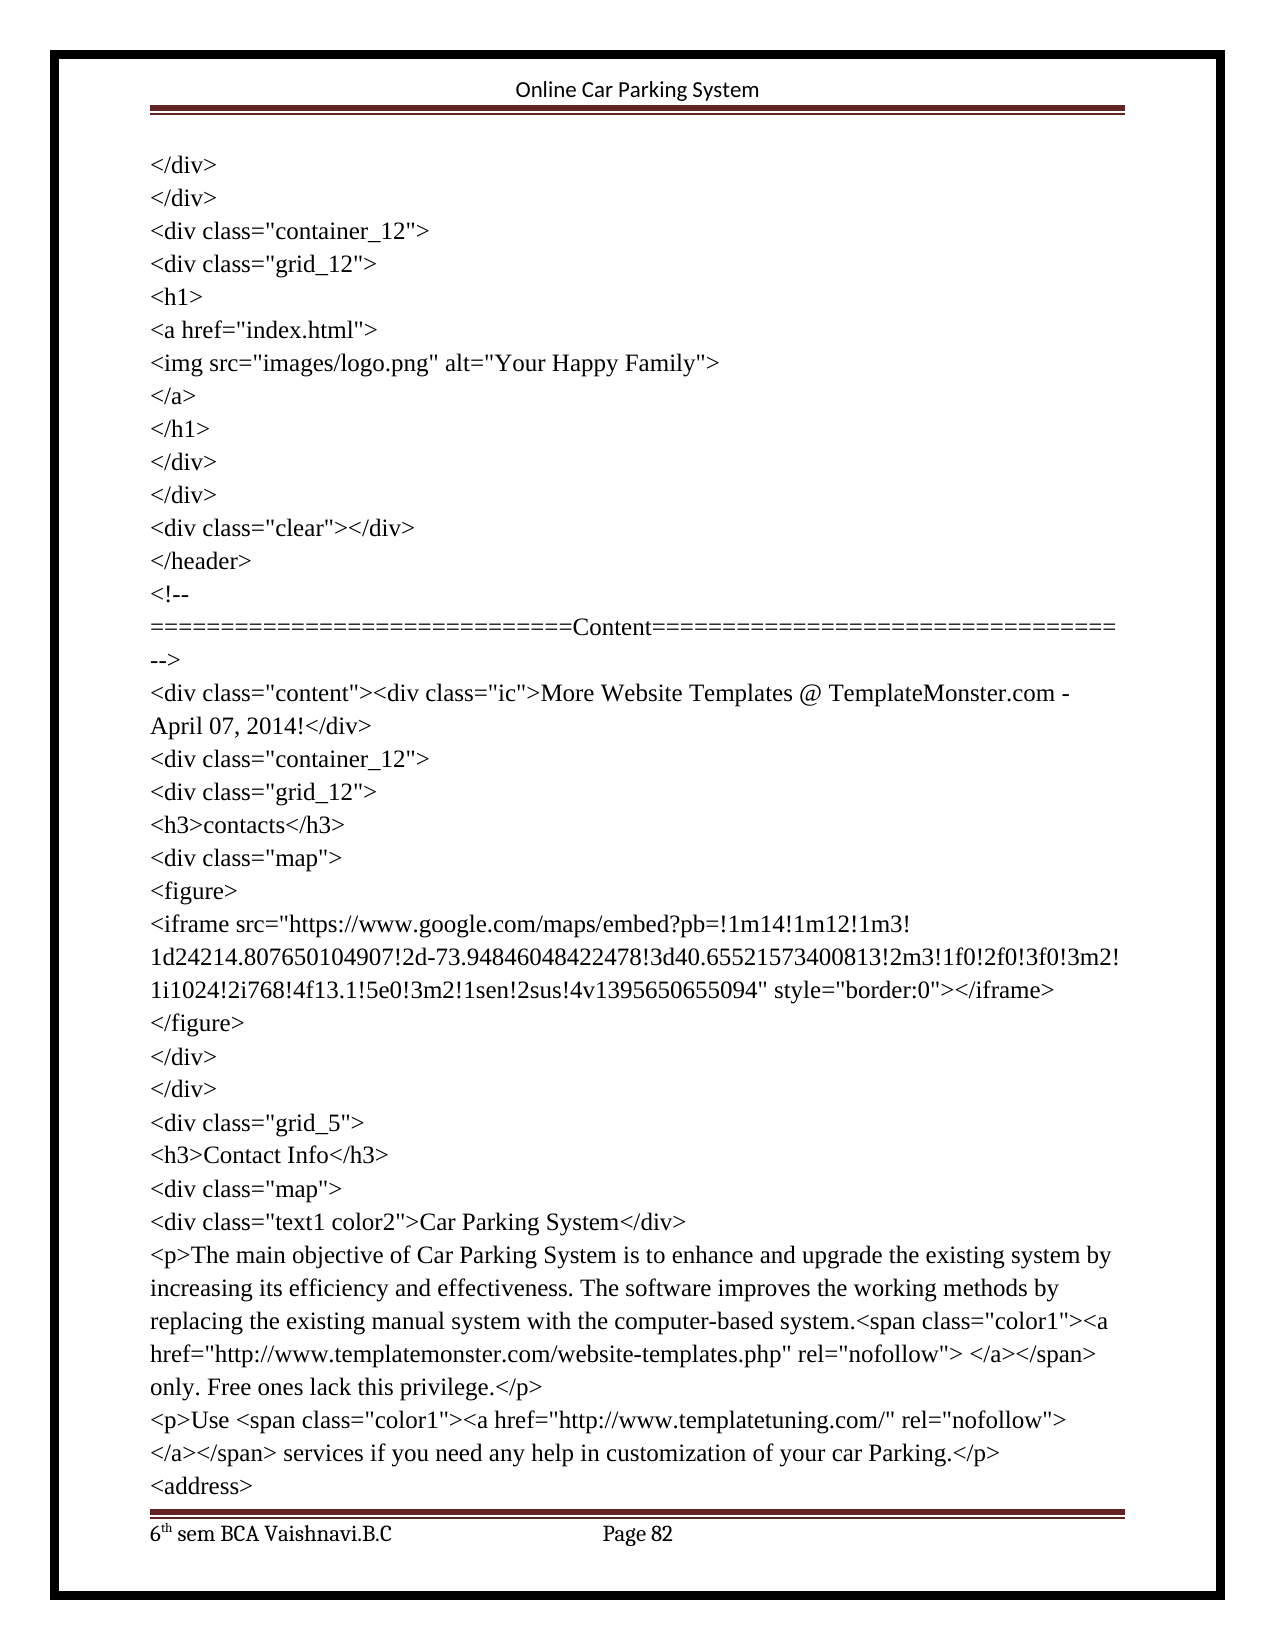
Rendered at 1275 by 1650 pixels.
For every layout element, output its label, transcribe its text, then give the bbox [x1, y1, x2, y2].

text </header> [150, 546, 1125, 575]
text <div class="grid_12"> [150, 777, 1125, 806]
text </div> [150, 447, 1125, 476]
text <h3>contacts</h3> [150, 810, 1125, 839]
text </h1> [150, 414, 1125, 443]
text <iframe src="https://www.google.com/maps/embed?pb=!1m14!1m12!1m3!1d24214.807650104907!2d-73.94846048422478!3d40.65521573400813!2m3!1f0!2f0!3f0!3m2!1i1024!2i768!4f13.1!5e0!3m2!1sen!2sus!4v1395650655094" style="border:0"></iframe> [150, 909, 1125, 1004]
text <div class="container_12"> [150, 216, 1125, 245]
text <p>The main objective of Car Parking System is to enhance and upgrade the existing system by increasing its efficiency and effectiveness. The software improves the working methods by replacing the existing manual system with the computer-based system.<span class="color1"><a href="http://www.templatemonster.com/website-templates.php" rel="nofollow"> </a></span> only. Free ones lack this privilege.</p> [150, 1240, 1125, 1401]
text <div class="container_12"> [150, 744, 1125, 773]
text <img src="images/logo.png" alt="Your Happy Family"> [150, 348, 1125, 377]
text </div> [150, 480, 1125, 509]
text <div class="text1 color2">Car Parking System</div> [150, 1207, 1125, 1235]
text <h3>Contact Info</h3> [150, 1141, 1125, 1169]
text <!--==============================Content=================================--> [150, 579, 1125, 674]
text <h1> [150, 282, 1125, 311]
text <a href="index.html"> [150, 315, 1125, 344]
text </a> [150, 381, 1125, 410]
text <figure> [150, 876, 1125, 905]
text <div class="content"><div class="ic">More Website Templates @ TemplateMonster.com - April 07, 2014!</div> [150, 678, 1125, 740]
text </div> [150, 150, 1125, 179]
text </div> [150, 183, 1125, 212]
text <div class="clear"></div> [150, 513, 1125, 542]
text <address> [150, 1471, 1125, 1499]
text <div class="grid_12"> [150, 249, 1125, 278]
text </figure> [150, 1008, 1125, 1037]
text <p>Use <span class="color1"><a href="http://www.templatetuning.com/" rel="nofollow"> </a></span> services if you need any help in customization of your car Parking.</p> [150, 1405, 1125, 1467]
text </div> [150, 1074, 1125, 1103]
text </div> [150, 1042, 1125, 1070]
text <div class="map"> [150, 843, 1125, 872]
text <div class="map"> [150, 1174, 1125, 1202]
text <div class="grid_5"> [150, 1108, 1125, 1136]
